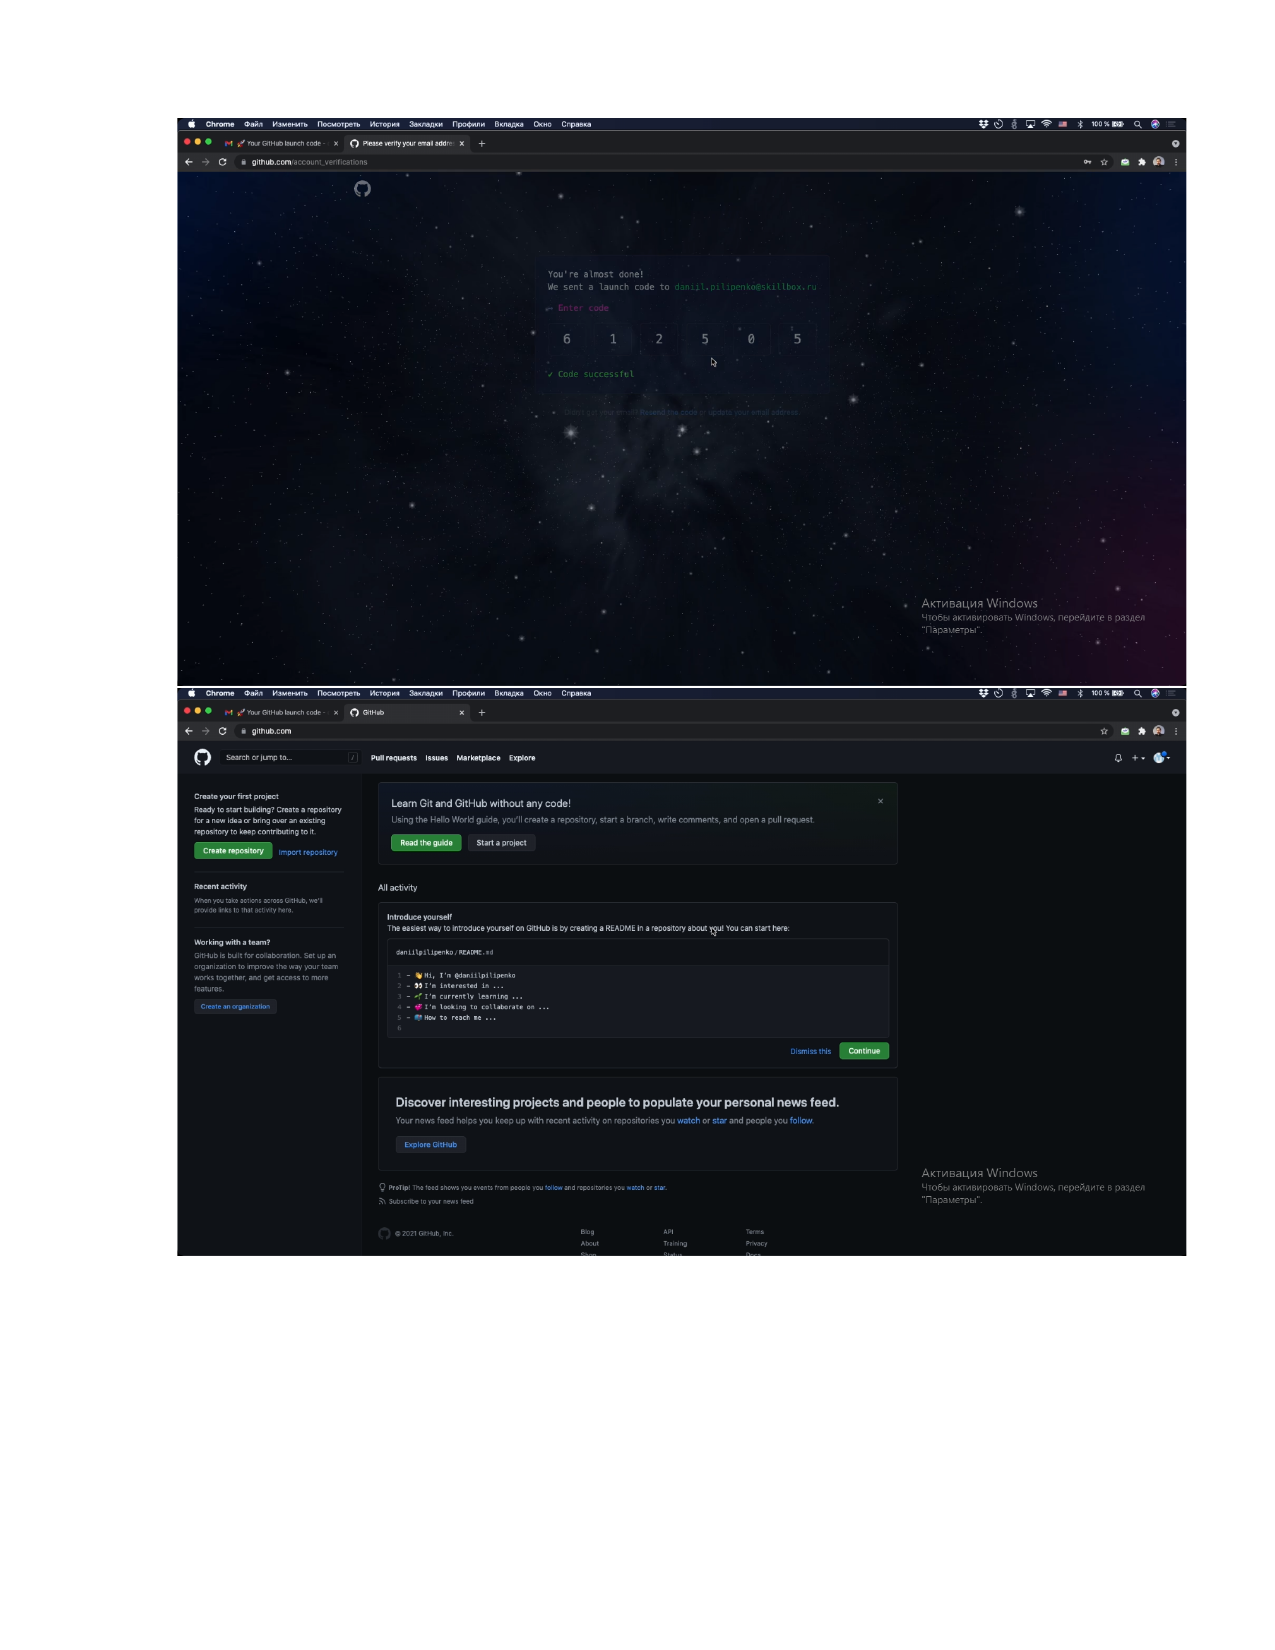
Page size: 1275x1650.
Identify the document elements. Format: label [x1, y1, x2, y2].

picture [177, 118, 1187, 686]
picture [177, 688, 1187, 1256]
